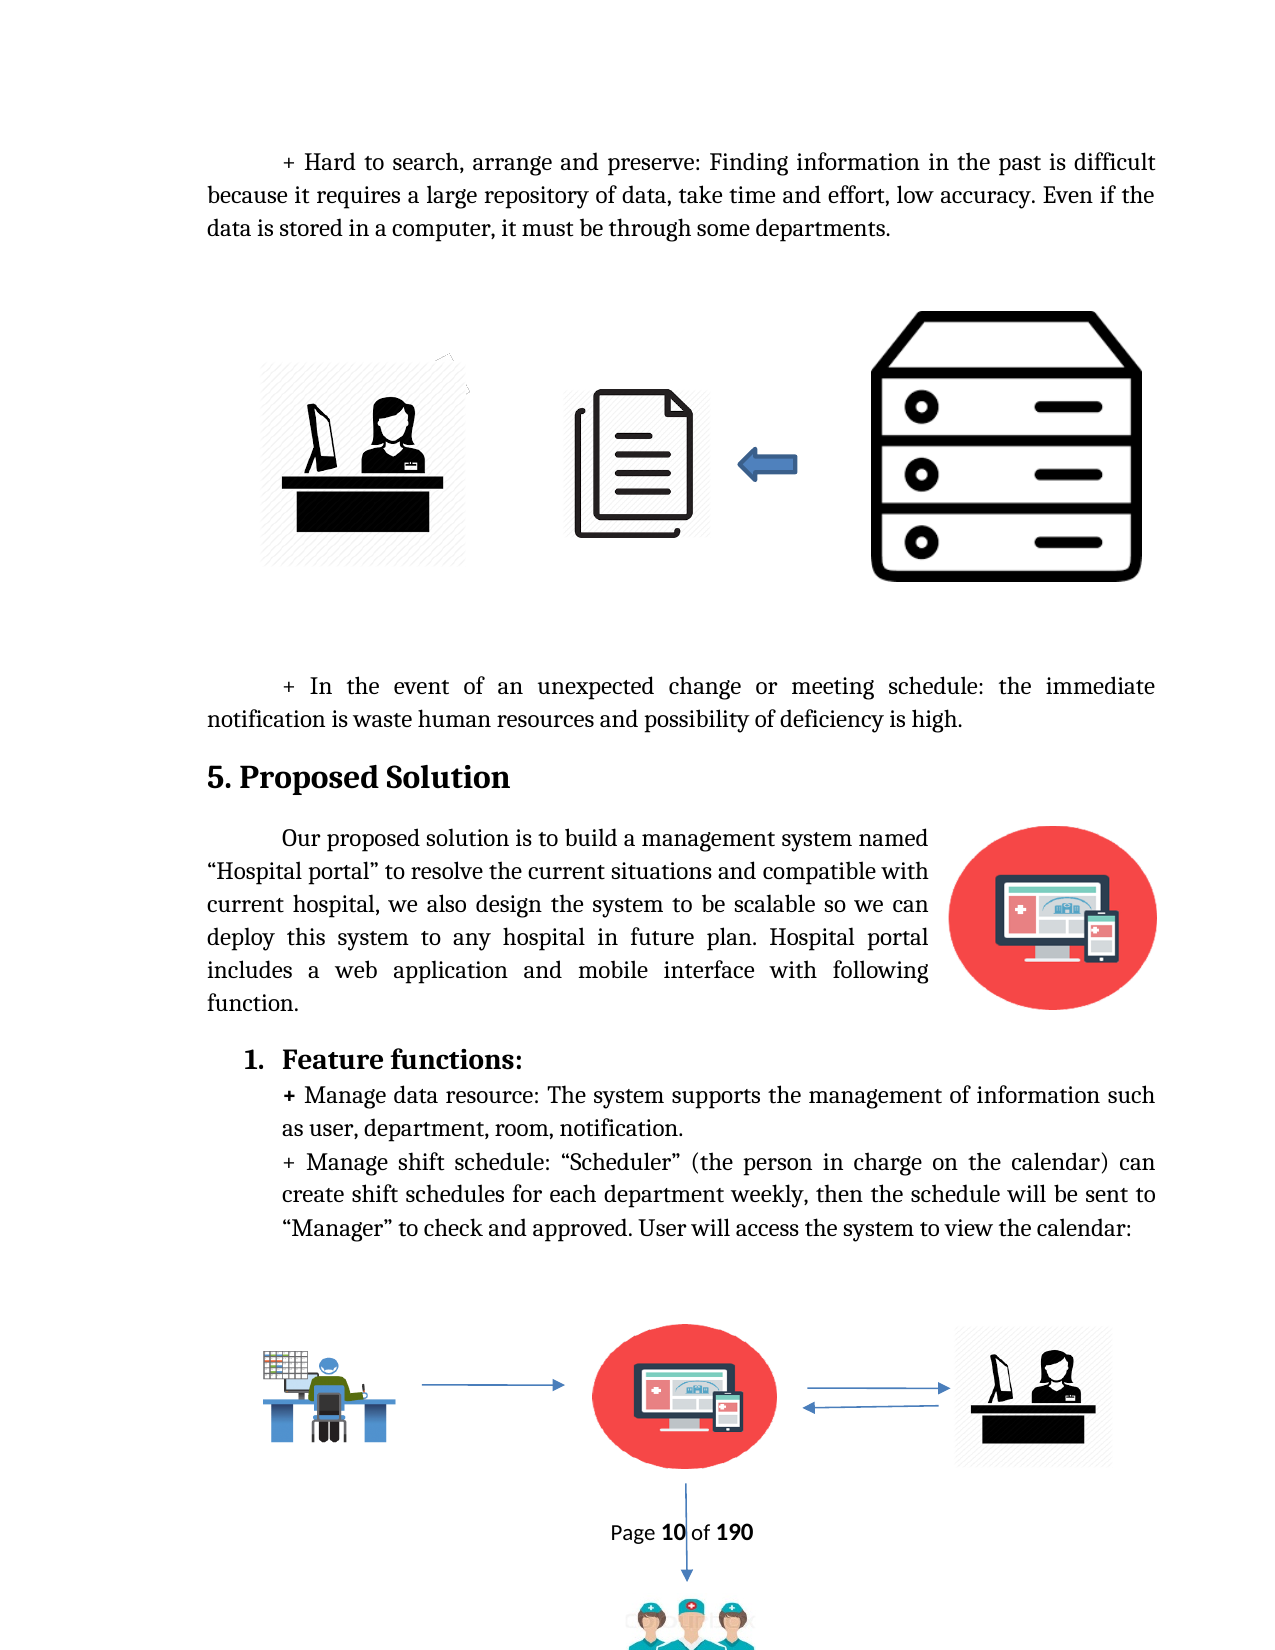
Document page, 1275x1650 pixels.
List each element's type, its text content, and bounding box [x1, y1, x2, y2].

list Feature functions: [244, 1043, 1157, 1076]
picture [259, 354, 469, 567]
picture [953, 1325, 1113, 1468]
list + Manage data resource: The system supports the management of information such as user, department, room, notification. [282, 1081, 1157, 1143]
text + Hard to search, arrange and preserve: Finding information in the past is difficult because it requires a large repository of data, take time and effort, low accuracy. Even if the data is stored in a computer, it must be through some departments. [207, 148, 1157, 242]
picture [562, 389, 711, 538]
text 5. Proposed Solution [207, 759, 1157, 797]
text + In the event of an unexpected change or meeting schedule: the immediate notification is waste human resources and possibility of deficiency is high. [207, 672, 1157, 734]
text Our proposed solution is to build a management system named “Hospital portal” to resolve the current situations and compatible with current hospital, we also design the system to be scalable so we can deploy this system to any hospital in future plan. Hospital portal includes a web application and mobile interface with following function. [207, 824, 1157, 1018]
picture [592, 1324, 777, 1469]
picture [251, 1335, 407, 1457]
picture [948, 826, 1157, 1010]
list + Manage shift schedule: “Scheduler” (the person in charge on the calendar) can create shift schedules for each department weekly, then the schedule will be sent to “Manager” to check and approved. User will access the system to view the calendar: [282, 1147, 1157, 1242]
picture [625, 1593, 756, 1650]
picture [871, 311, 1142, 582]
